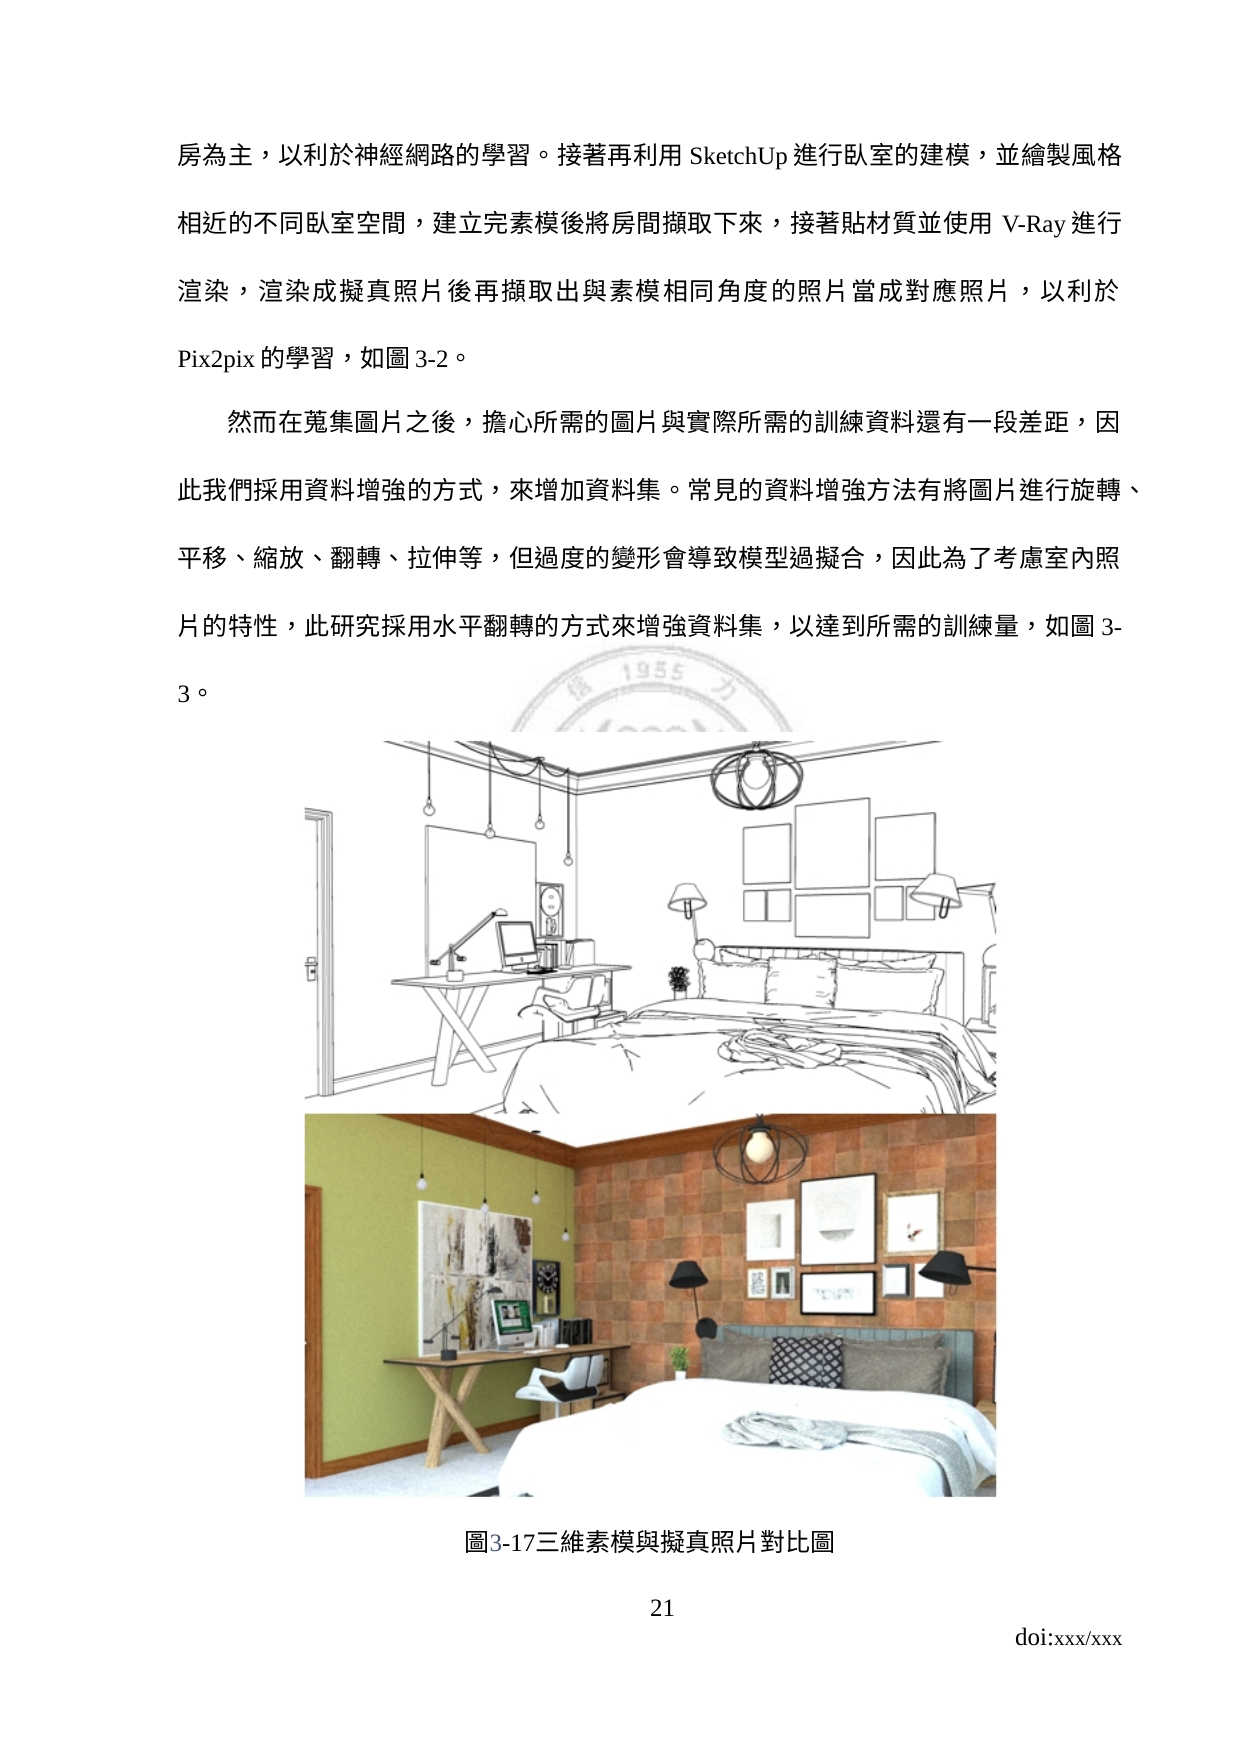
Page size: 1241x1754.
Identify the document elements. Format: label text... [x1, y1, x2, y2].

text 然而在蒐集圖片之後，擔心所需的圖片與實際所需的訓練資料還有一段差距，因此我們採用資料增強的方式，來增加資料集。常見的資料增強方法有將圖片進行旋轉、平移、縮放、翻轉、拉伸等，但過度的變形會導致模型過擬合，因此為了考慮室內照片的特性，此研究採用水平翻轉的方式來增強資料集，以達到所需的訓練量，如圖3-3。 [177, 398, 1122, 715]
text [177, 131, 1122, 380]
picture [297, 715, 1003, 1501]
